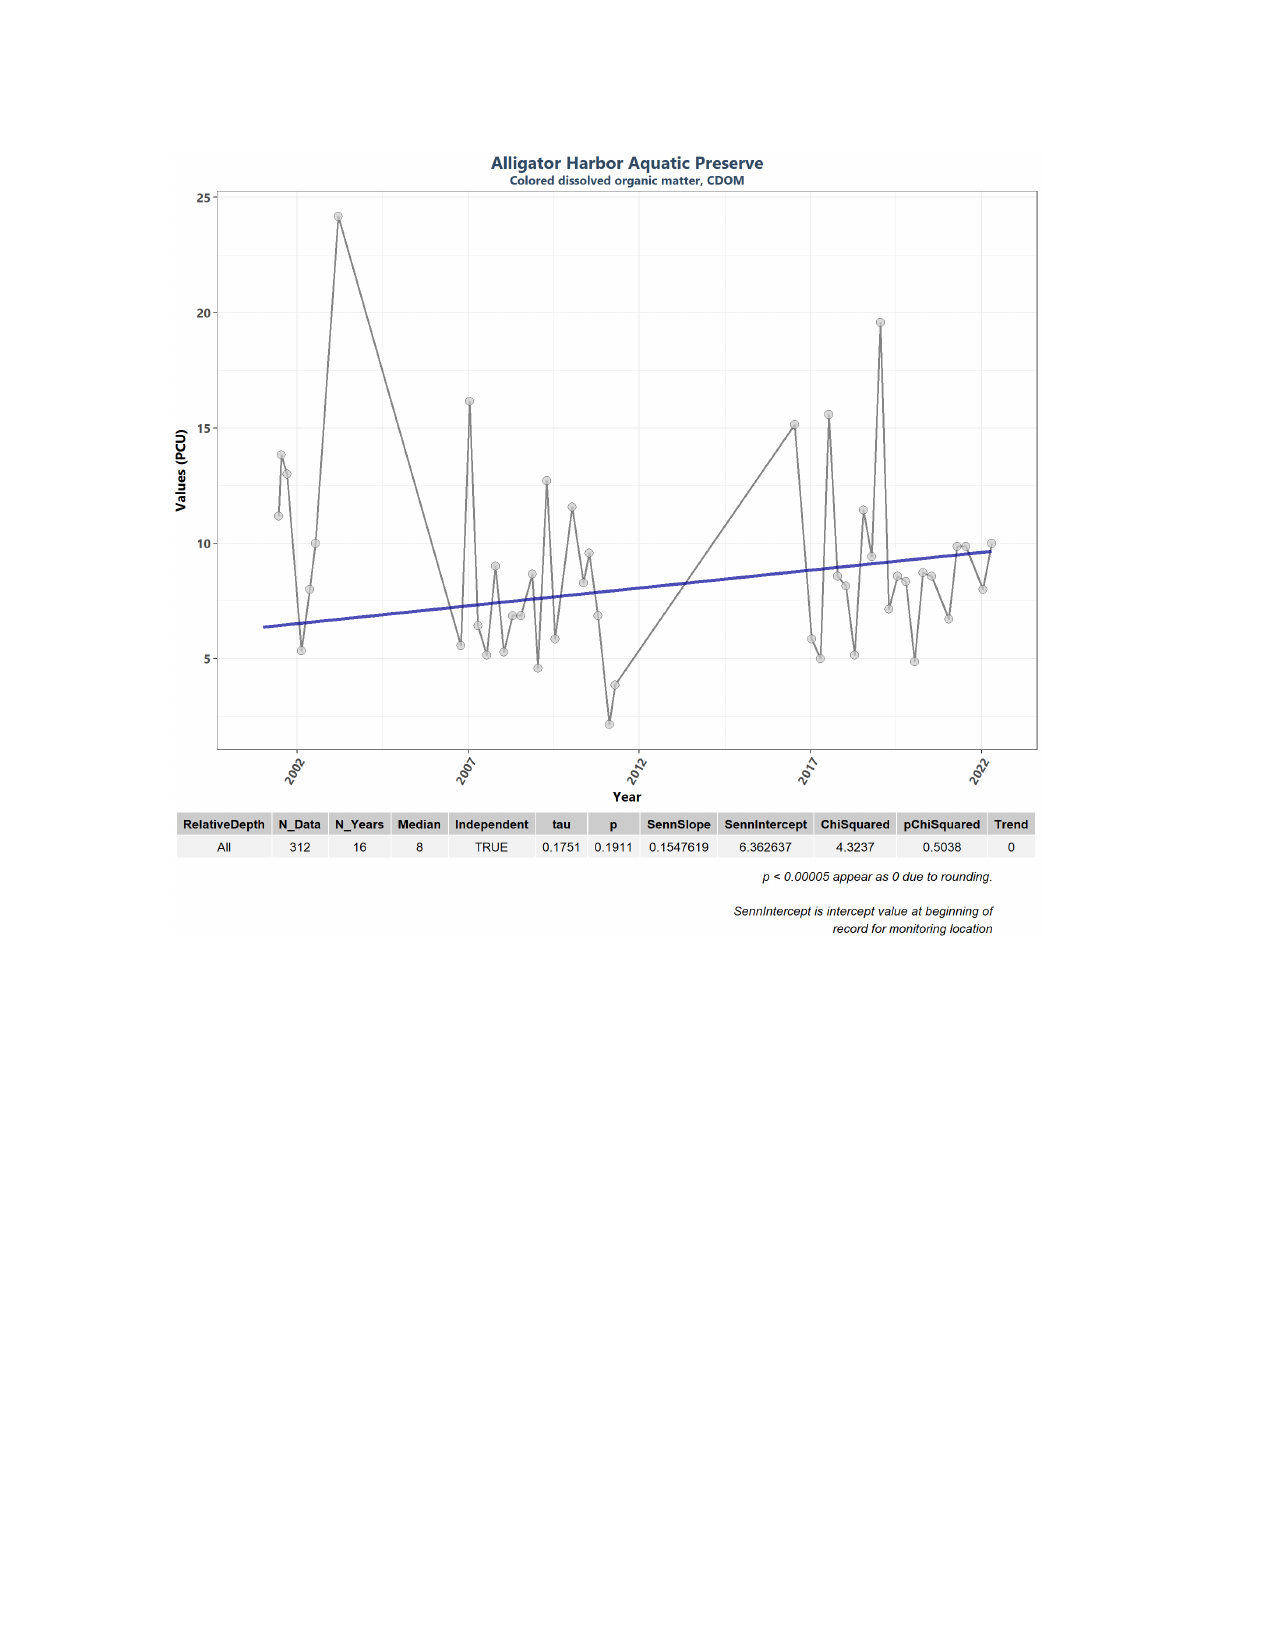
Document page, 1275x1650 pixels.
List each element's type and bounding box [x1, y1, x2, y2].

picture [168, 150, 1044, 938]
